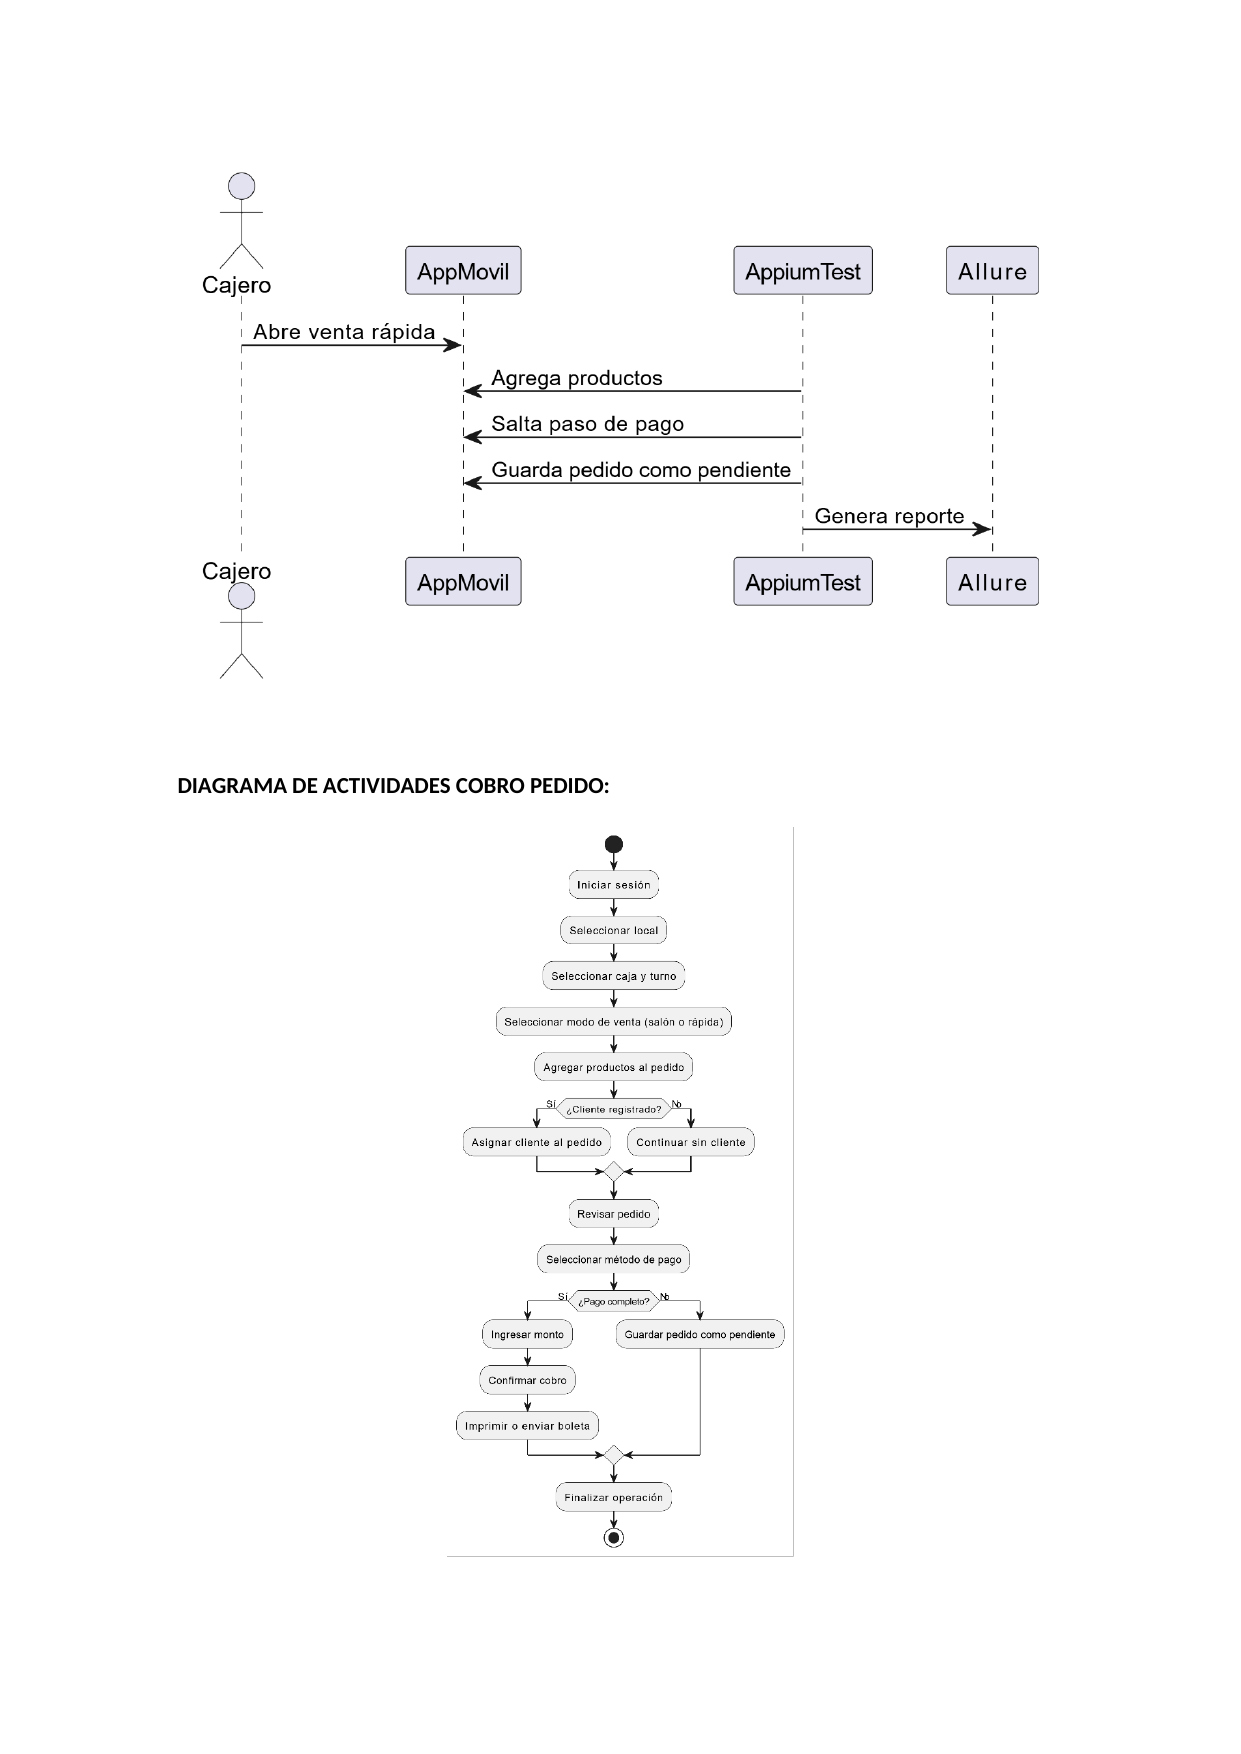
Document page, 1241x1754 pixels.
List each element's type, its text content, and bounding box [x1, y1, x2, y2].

text DIAGRAMA DE ACTIVIDADES COBRO PEDIDO: [177, 772, 1063, 800]
picture [438, 818, 802, 1565]
picture [177, 147, 1063, 706]
